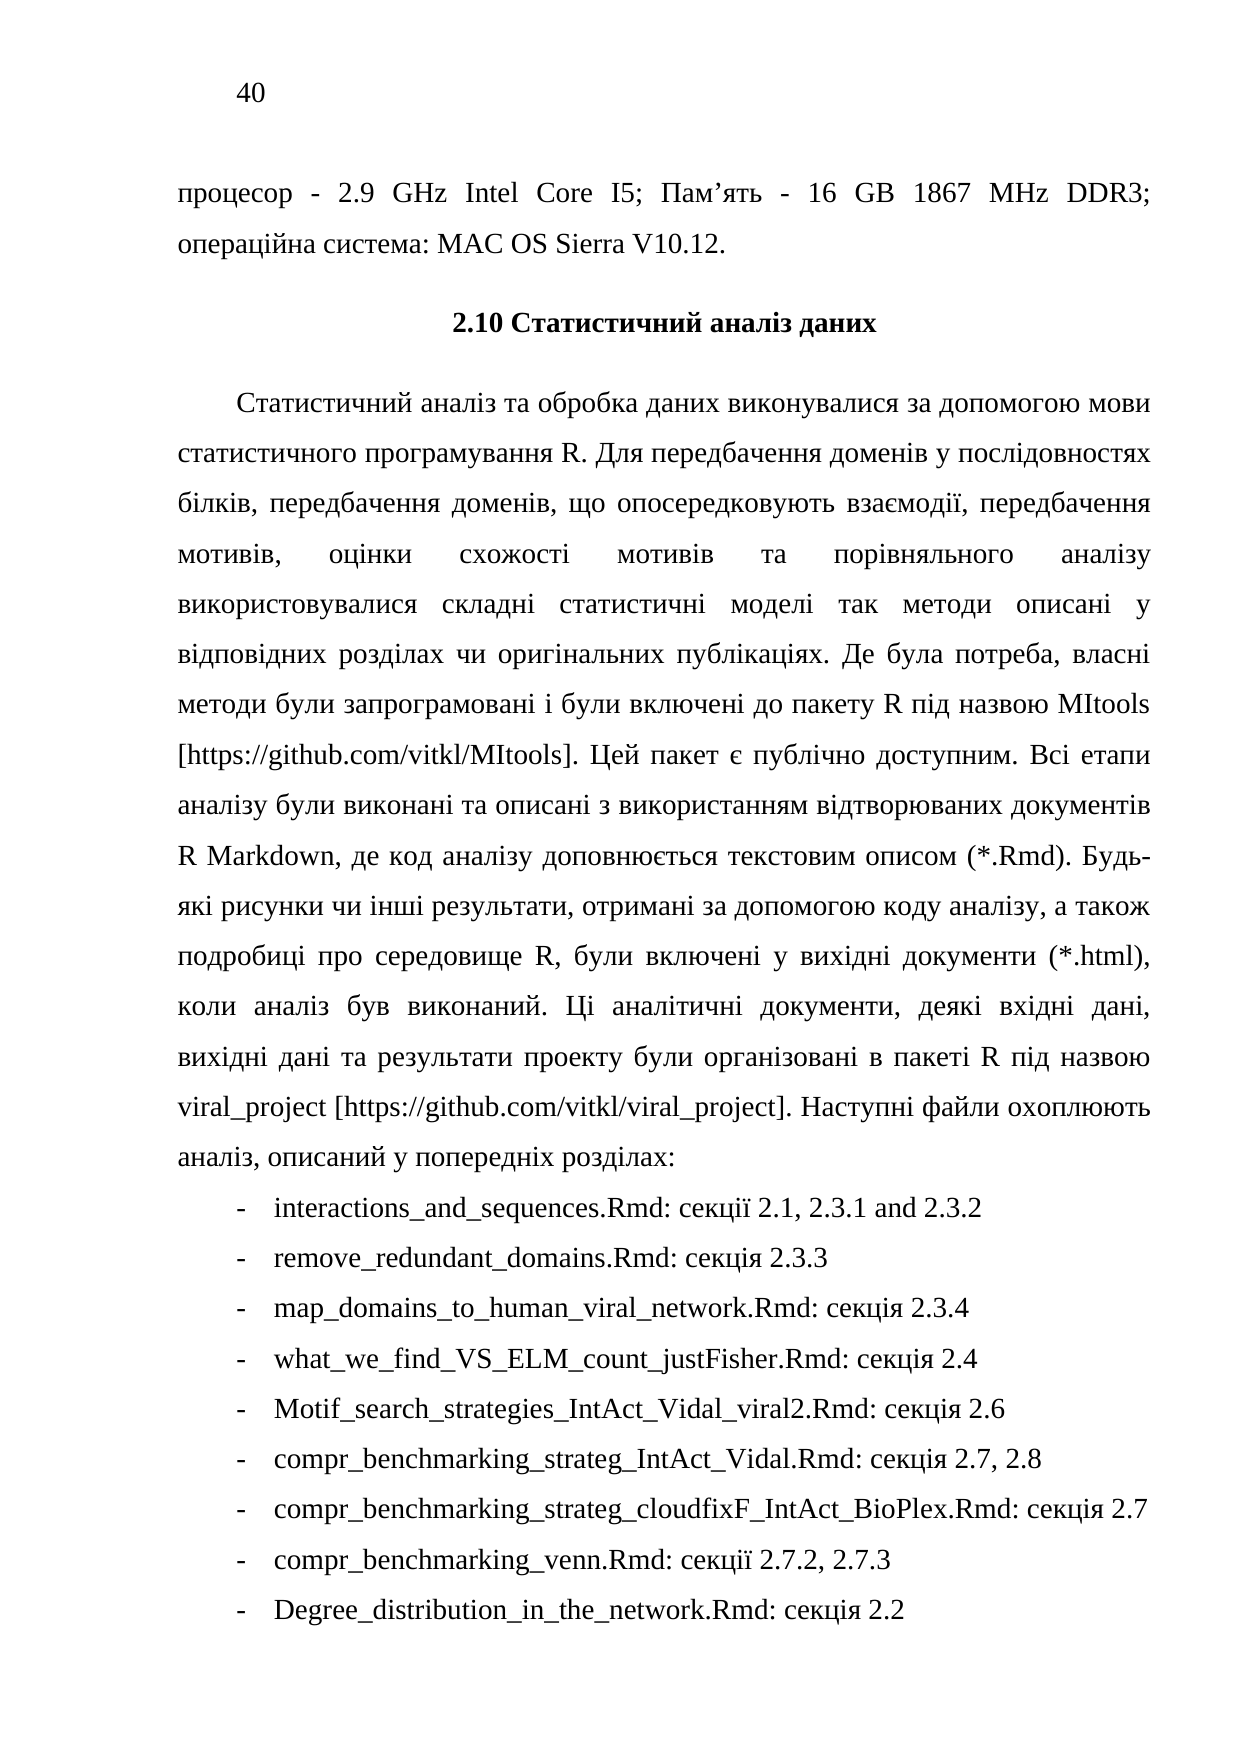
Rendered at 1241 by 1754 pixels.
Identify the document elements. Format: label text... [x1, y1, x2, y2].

subtitle 2.10 Статистичний аналіз даних [177, 305, 1152, 339]
list map_domains_to_human_viral_network.Rmd: секція 2.3.4 [236, 1290, 1152, 1324]
list what_we_find_VS_ELM_count_justFisher.Rmd: секція 2.4 [236, 1341, 1152, 1374]
list interactions_and_sequences.Rmd: секції 2.1, 2.3.1 and 2.3.2 [236, 1190, 1152, 1223]
list compr_benchmarking_strateg_cloudfixF_IntAct_BioPlex.Rmd: секція 2.7 [236, 1492, 1152, 1525]
text Статистичний аналіз та обробка даних виконувалися за допомогою мови статистичного програмування R. Для передбачення доменів у послідовностях білків, передбачення доменів, що опосередковують взаємодії, передбачення мотивів, оцінки схожості мотивів та порівняльного аналізу використовувалися складні статистичні моделі так методи описані у відповідних розділах чи оригінальних публікаціях. Де була потреба, власні методи були запрограмовані і були включені до пакету R під назвою MItools [https://github.com/vitkl/MItools]. Цей пакет є публічно доступним. Всі етапи аналізу були виконані та описані з використанням відтворюваних документів R Markdown, де код аналізу доповнюється текстовим описом (*.Rmd). Будь-які рисунки чи інші результати, отримані за допомогою коду аналізу, а також подробиці про середовище R, були включені у вихідні документи (*.html), коли аналіз був виконаний. Ці аналітичні документи, деякі вхідні дані, вихідні дані та результати проекту були організовані в пакеті R під назвою viral_project [https://github.com/vitkl/viral_project]. Наступні файли охоплюють аналіз, описаний у попередніх розділах: [177, 385, 1152, 1173]
list Degree_distribution_in_the_network.Rmd: секція 2.2 [236, 1592, 1152, 1626]
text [177, 176, 1152, 259]
list compr_benchmarking_strateg_IntAct_Vidal.Rmd: секція 2.7, 2.8 [236, 1441, 1152, 1475]
list remove_redundant_domains.Rmd: секція 2.3.3 [236, 1240, 1152, 1274]
list Motif_search_strategies_IntAct_Vidal_viral2.Rmd: секція 2.6 [236, 1391, 1152, 1424]
list compr_benchmarking_venn.Rmd: секції 2.7.2, 2.7.3 [236, 1542, 1152, 1576]
